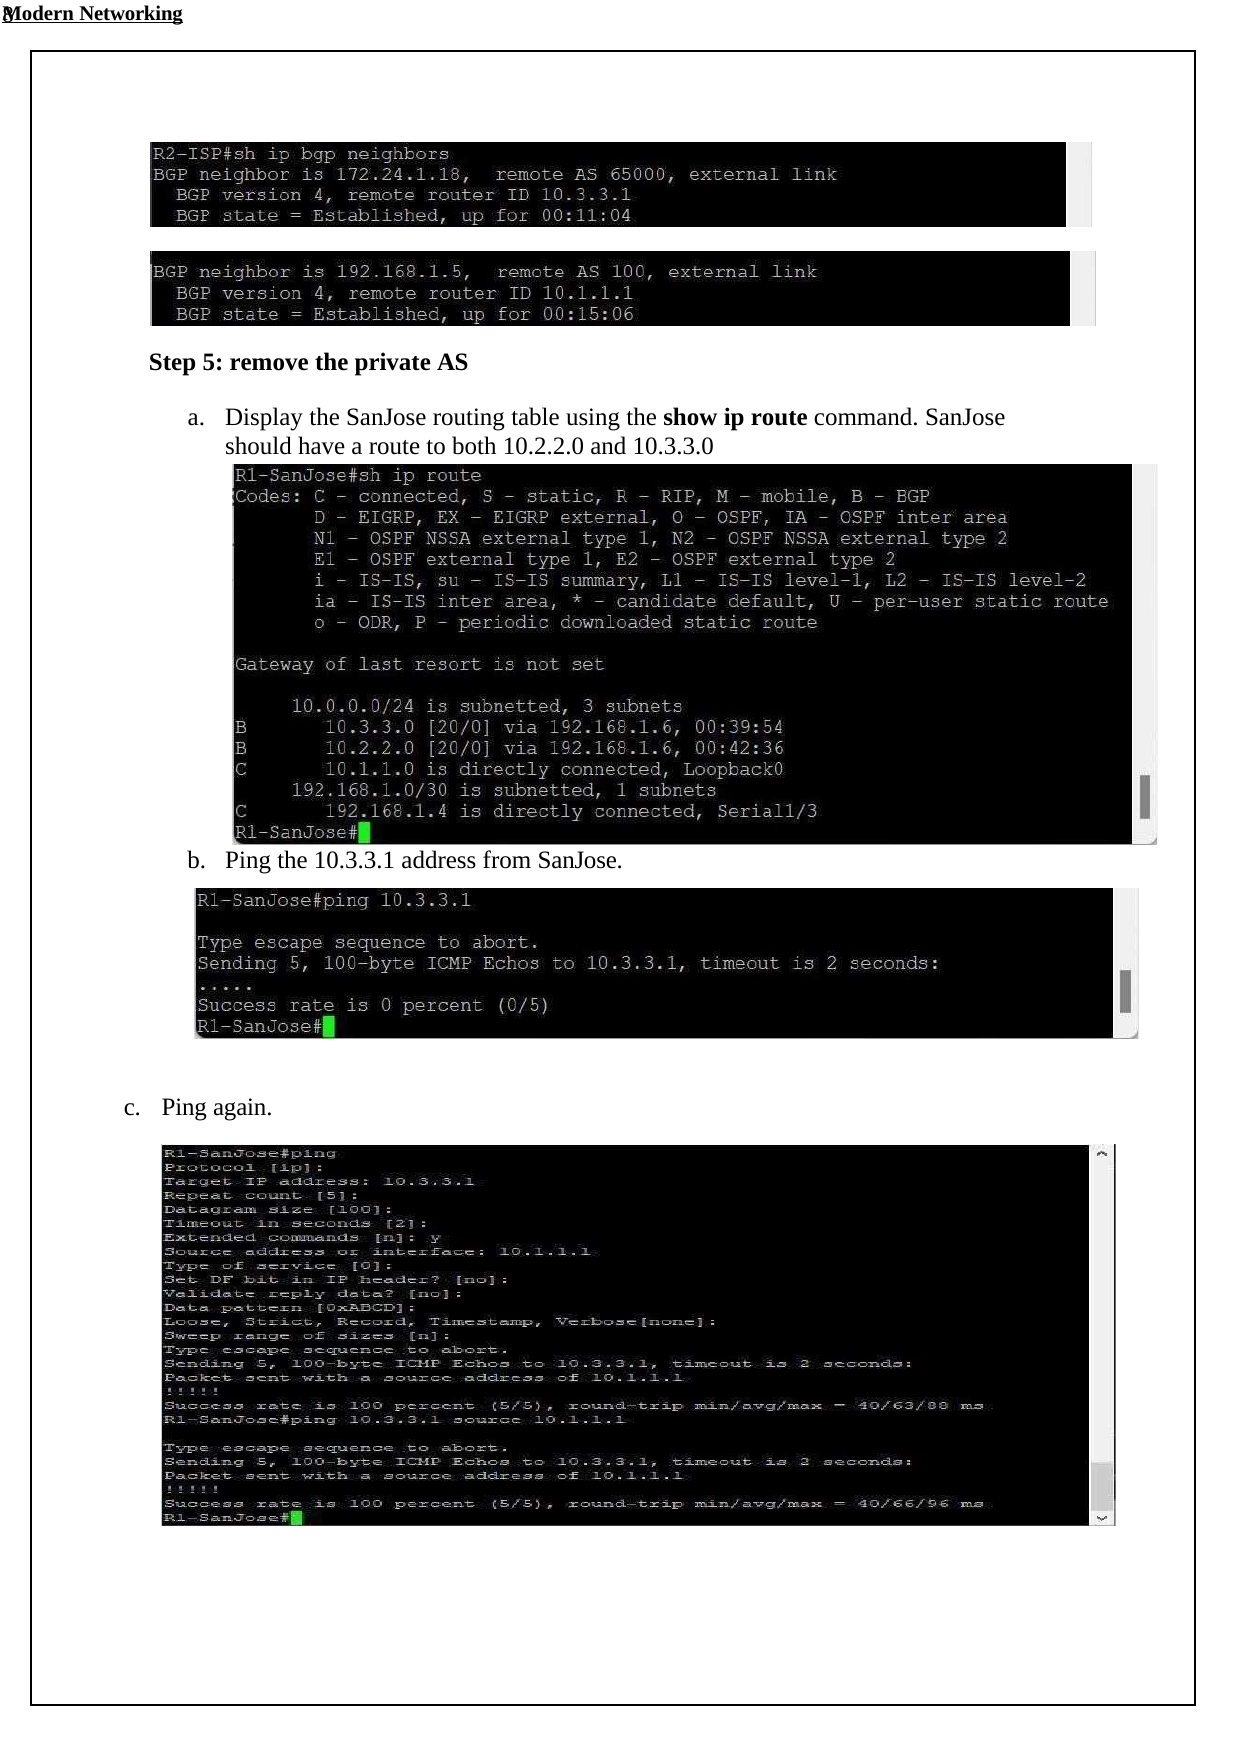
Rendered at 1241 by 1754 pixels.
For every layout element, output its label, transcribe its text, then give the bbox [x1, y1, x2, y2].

text Step 5: remove the private AS [149, 271, 1194, 376]
list Display the SanJose routing table using the show ip route command. SanJose should have a route to both 10.2.2.0 and 10.3.3.0 [187, 402, 1068, 460]
list Ping again. [123, 1092, 1194, 1121]
list Ping the 10.3.3.1 address from SanJose. [187, 461, 1194, 874]
picture [150, 251, 1096, 271]
picture [161, 1144, 1116, 1526]
picture [150, 142, 1092, 227]
picture [194, 888, 1139, 1039]
